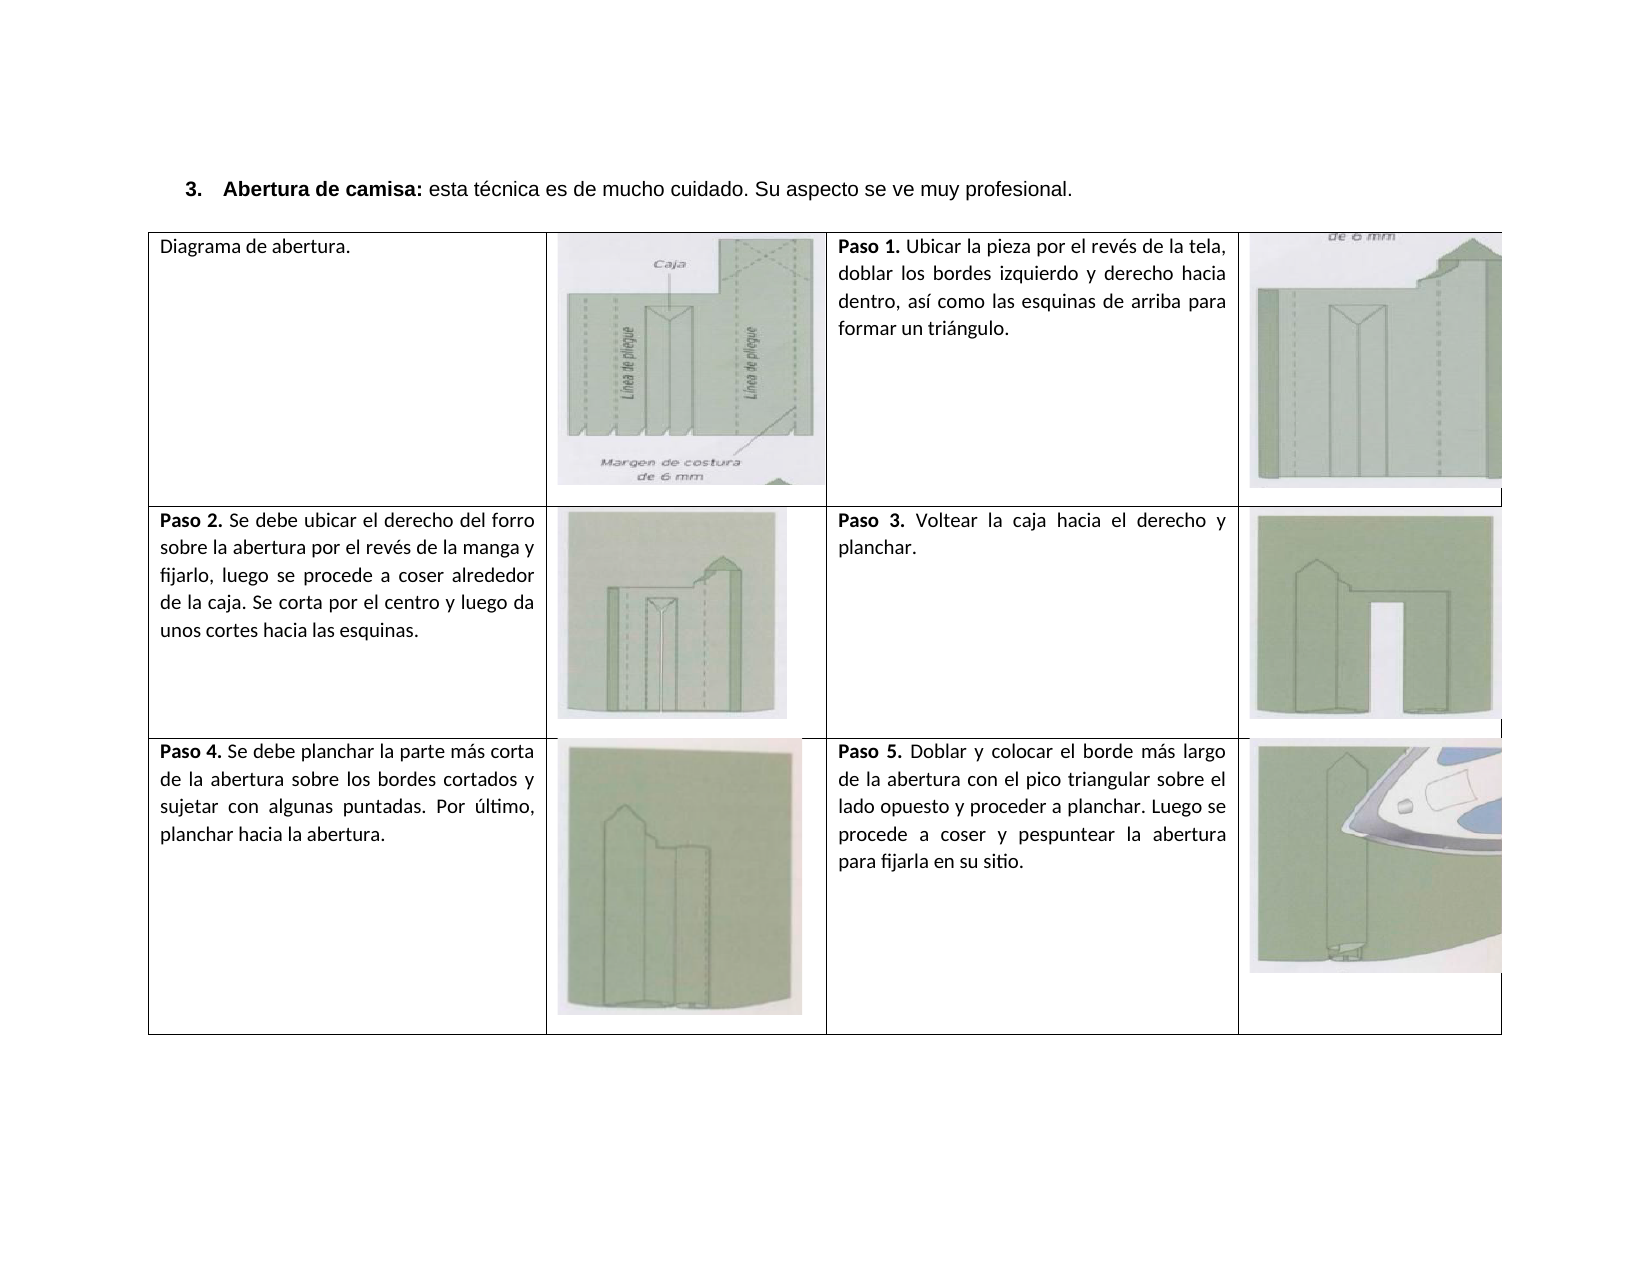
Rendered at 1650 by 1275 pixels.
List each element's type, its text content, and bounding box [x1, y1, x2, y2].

table_cell Paso 4. Se debe planchar la parte más corta de la abertura sobre los bordes cortados y sujetar con algunas puntadas. Por último, planchar hacia la abertura. [149, 739, 546, 1034]
table_cell Paso 2. Se debe ubicar el derecho del forro sobre la abertura por el revés de la manga y fijarlo, luego se procede a coser alrededor de la caja. Se corta por el centro y luego da unos cortes hacia las esquinas. [149, 507, 546, 738]
list Abertura de camisa: esta técnica es de mucho cuidado. Su aspecto se ve muy profesional. [185, 177, 1502, 201]
picture [557, 233, 826, 485]
table_cell [547, 507, 826, 738]
picture [557, 738, 803, 1015]
table_cell [1239, 739, 1501, 1034]
table_cell [1239, 507, 1501, 738]
table_header Paso 1. Ubicar la pieza por el revés de la tela, doblar los bordes izquierdo y derecho hacia dentro, así como las esquinas de arriba para formar un triángulo. [827, 233, 1238, 506]
table_cell Paso 3. Voltear la caja hacia el derecho y planchar. [827, 507, 1238, 738]
table_cell [547, 739, 826, 1034]
picture [1249, 233, 1502, 488]
table_cell Paso 5. Doblar y colocar el borde más largo de la abertura con el pico triangular sobre el lado opuesto y proceder a planchar. Luego se procede a coser y pespuntear la abertura para fijarla en su sitio. [827, 739, 1238, 1034]
table_header [1239, 233, 1501, 506]
picture [557, 507, 787, 719]
picture [1249, 738, 1502, 973]
table_header [547, 233, 826, 506]
table_header Diagrama de abertura. [149, 233, 546, 506]
picture [1249, 507, 1502, 719]
